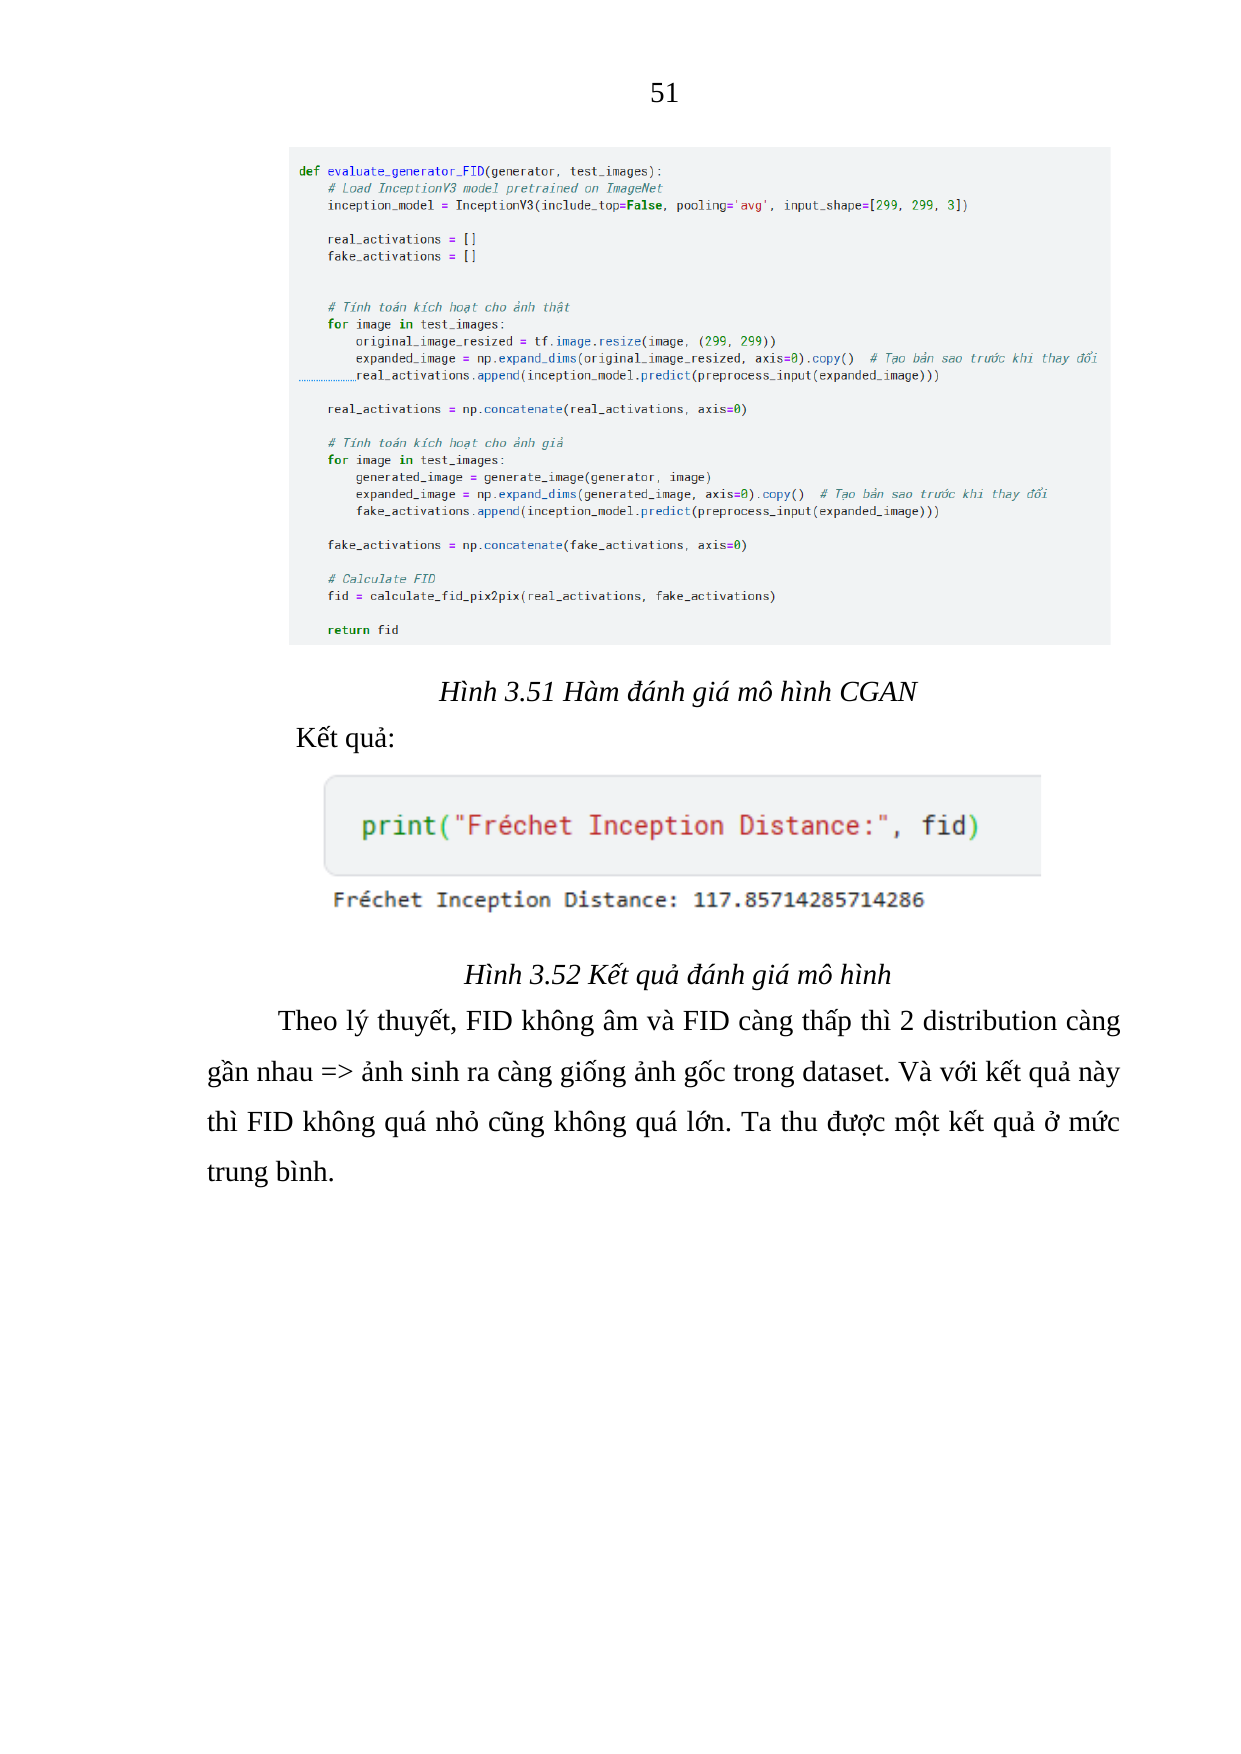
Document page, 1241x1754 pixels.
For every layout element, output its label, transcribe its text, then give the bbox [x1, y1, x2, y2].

text Kết quả: [207, 720, 1122, 753]
picture [289, 147, 1111, 645]
text Theo lý thuyết, FID không âm và FID càng thấp thì 2 distribution càng gần nhau => ảnh sinh ra càng giống ảnh gốc trong dataset. Và với kết quả này thì FID không quá nhỏ cũng không quá lớn. Ta thu được một kết quả ở mức trung bình. [207, 1003, 1122, 1188]
picture [317, 770, 1042, 929]
